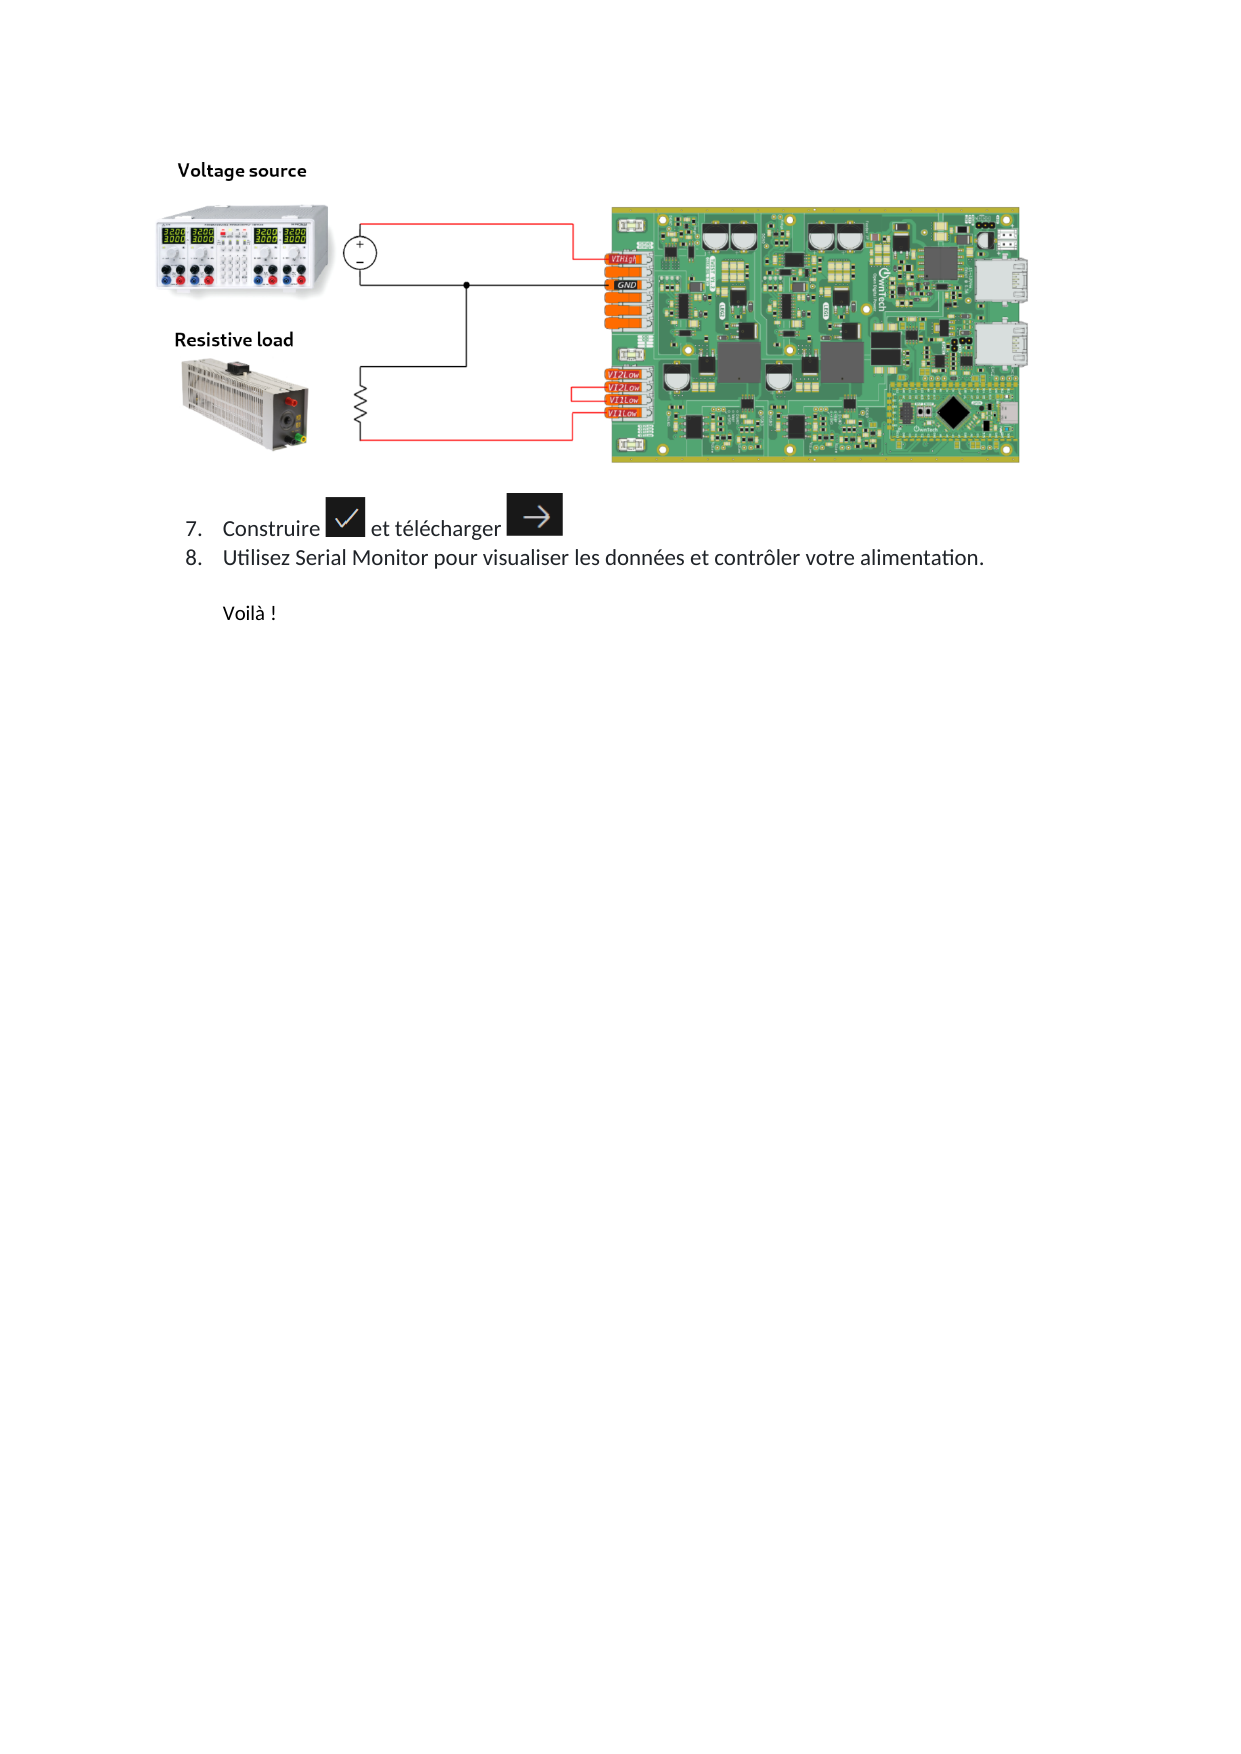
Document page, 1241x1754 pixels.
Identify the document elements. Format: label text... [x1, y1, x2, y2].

list Utilisez Serial Monitor pour visualiser les données et contrôler votre alimentation. [185, 543, 1093, 571]
list Construire et télécharger [185, 493, 1093, 543]
picture [506, 493, 564, 537]
picture [147, 147, 1030, 469]
text Voilà ! [223, 600, 1093, 625]
picture [325, 497, 366, 537]
